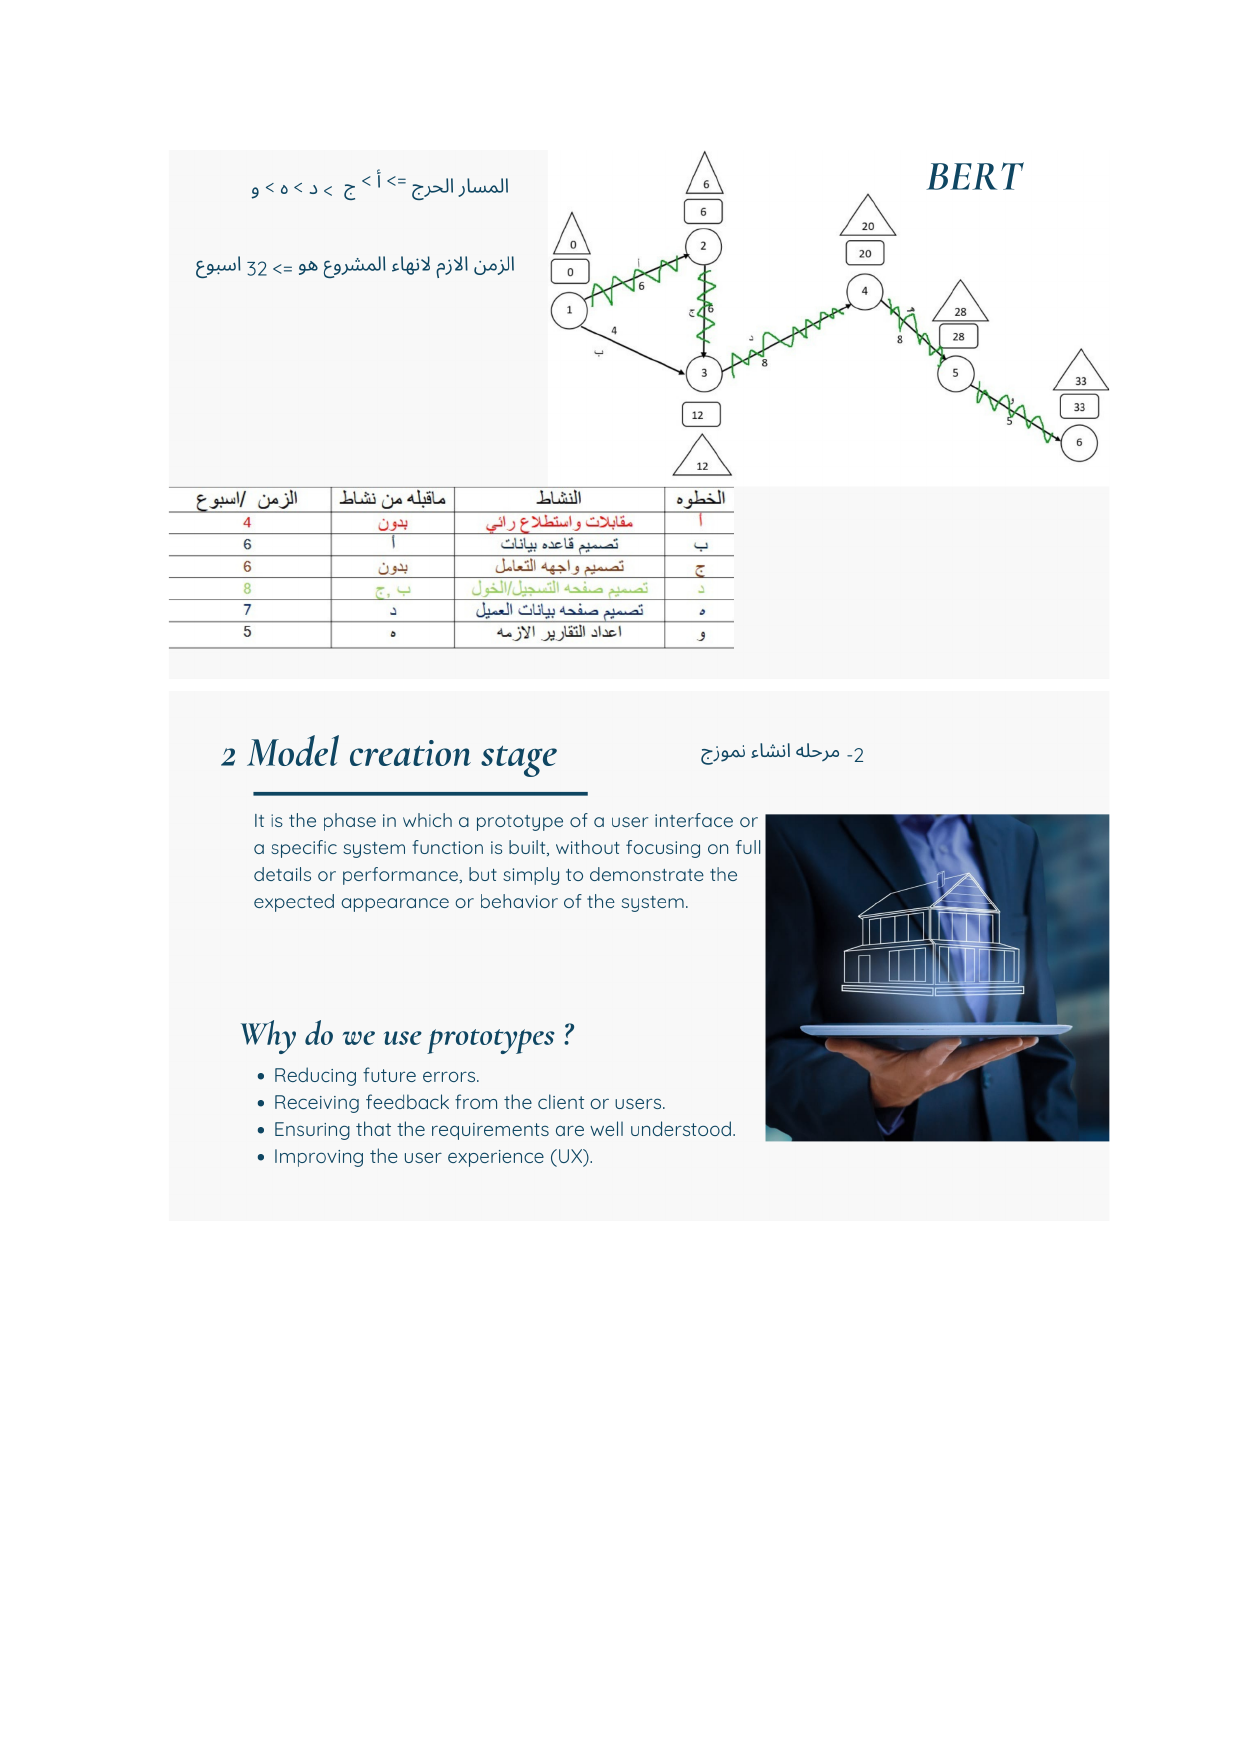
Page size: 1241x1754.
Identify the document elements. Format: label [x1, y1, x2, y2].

picture [168, 150, 1110, 679]
picture [168, 691, 1110, 1221]
